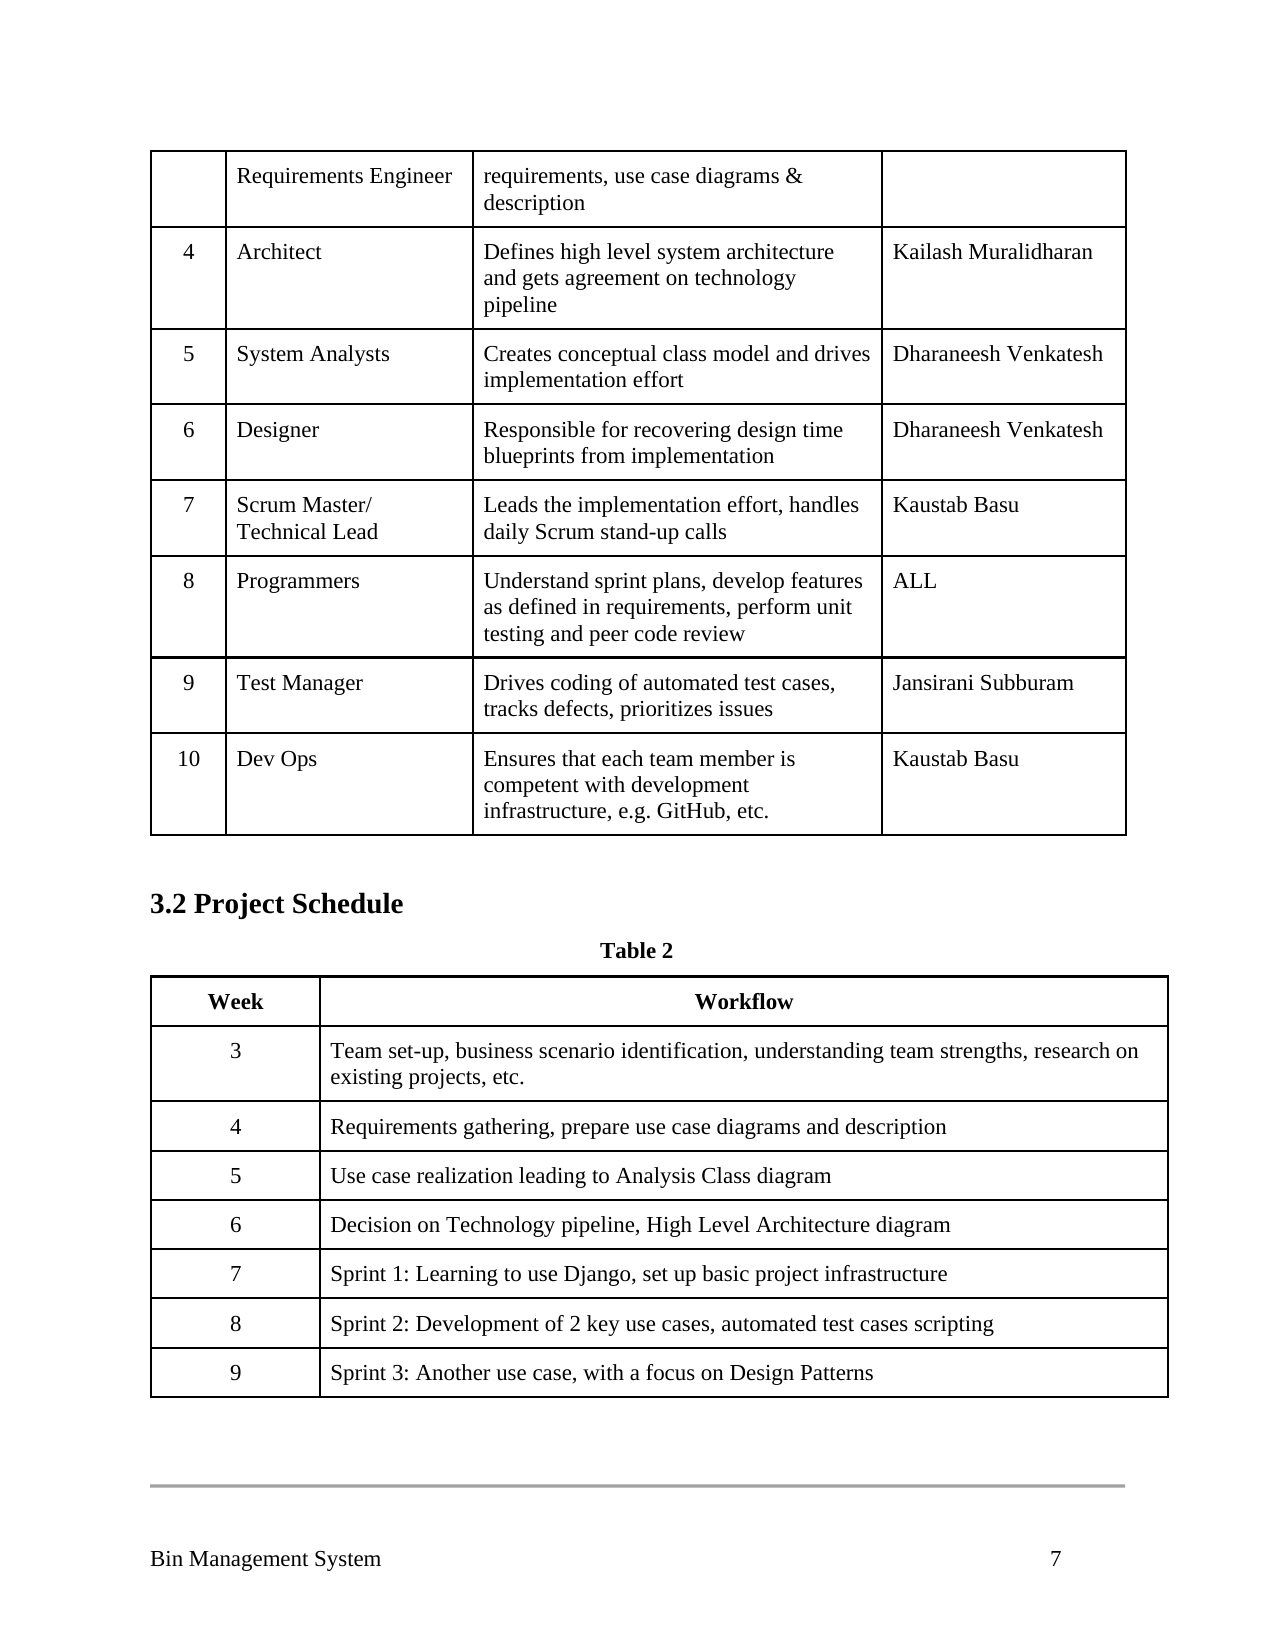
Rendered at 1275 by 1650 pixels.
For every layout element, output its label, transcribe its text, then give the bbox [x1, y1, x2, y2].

table_cell 3 [152, 152, 225, 226]
table_cell 6 [152, 1201, 319, 1248]
table_cell Kaustab Basu [883, 481, 1125, 554]
table_cell Kailash Muralidharan [883, 228, 1125, 328]
table_cell Test Manager [227, 659, 472, 732]
table_cell 7 [152, 1250, 319, 1297]
table_cell 7 [152, 481, 225, 554]
table_cell Architect [227, 228, 472, 328]
text 3.2 Project Schedule [150, 886, 1125, 920]
table_cell Leads the implementation effort, handles daily Scrum stand-up calls [474, 481, 881, 554]
table_header Week [152, 978, 319, 1024]
table_cell Use case realization leading to Analysis Class diagram [321, 1152, 1167, 1199]
table_cell Dev Ops [227, 734, 472, 834]
table_cell Sprint 3: Another use case, with a focus on Design Patterns [321, 1349, 1167, 1396]
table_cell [883, 152, 1125, 226]
table_cell 4 [152, 228, 225, 328]
table_cell Creates conceptual class model and drives implementation effort [474, 330, 881, 403]
table_cell 3 [152, 1027, 319, 1100]
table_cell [227, 152, 472, 226]
table_cell 5 [152, 330, 225, 403]
table_cell Requirements gathering, prepare use case diagrams and description [321, 1102, 1167, 1149]
table_cell Dharaneesh Venkatesh [883, 330, 1125, 403]
table_cell ALL [883, 557, 1125, 656]
table_cell Sprint 2: Development of 2 key use cases, automated test cases scripting [321, 1299, 1167, 1347]
table_cell Dharaneesh Venkatesh [883, 405, 1125, 479]
table_cell 8 [152, 557, 225, 656]
table_cell Decision on Technology pipeline, High Level Architecture diagram [321, 1201, 1167, 1248]
table_cell Jansirani Subburam [883, 659, 1125, 732]
text Table 2 [150, 937, 1125, 963]
table_cell 4 [152, 1102, 319, 1149]
table_cell 10 [152, 734, 225, 834]
table_cell Scrum Master/ Technical Lead [227, 481, 472, 554]
table_cell 9 [152, 659, 225, 732]
table_cell Ensures that each team member is competent with development infrastructure, e.g. GitHub, etc. [474, 734, 881, 834]
table_cell Defines high level system architecture and gets agreement on technology pipeline [474, 228, 881, 328]
table_cell 9 [152, 1349, 319, 1396]
table_cell 6 [152, 405, 225, 479]
table_cell Understand sprint plans, develop features as defined in requirements, perform unit testing and peer code review [474, 557, 881, 656]
table_cell 5 [152, 1152, 319, 1199]
table_cell Designer [227, 405, 472, 479]
table_cell Responsible for recovering design time blueprints from implementation [474, 405, 881, 479]
table_cell Team set-up, business scenario identification, understanding team strengths, research on existing projects, etc. [321, 1027, 1167, 1100]
table_cell System Analysts [227, 330, 472, 403]
table_cell Drives coding of automated test cases, tracks defects, prioritizes issues [474, 659, 881, 732]
table_cell 8 [152, 1299, 319, 1347]
table_cell Sprint 1: Learning to use Django, set up basic project infrastructure [321, 1250, 1167, 1297]
table_cell Kaustab Basu [883, 734, 1125, 834]
table_cell Programmers [227, 557, 472, 656]
table_header Workflow [321, 978, 1167, 1024]
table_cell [474, 152, 881, 226]
